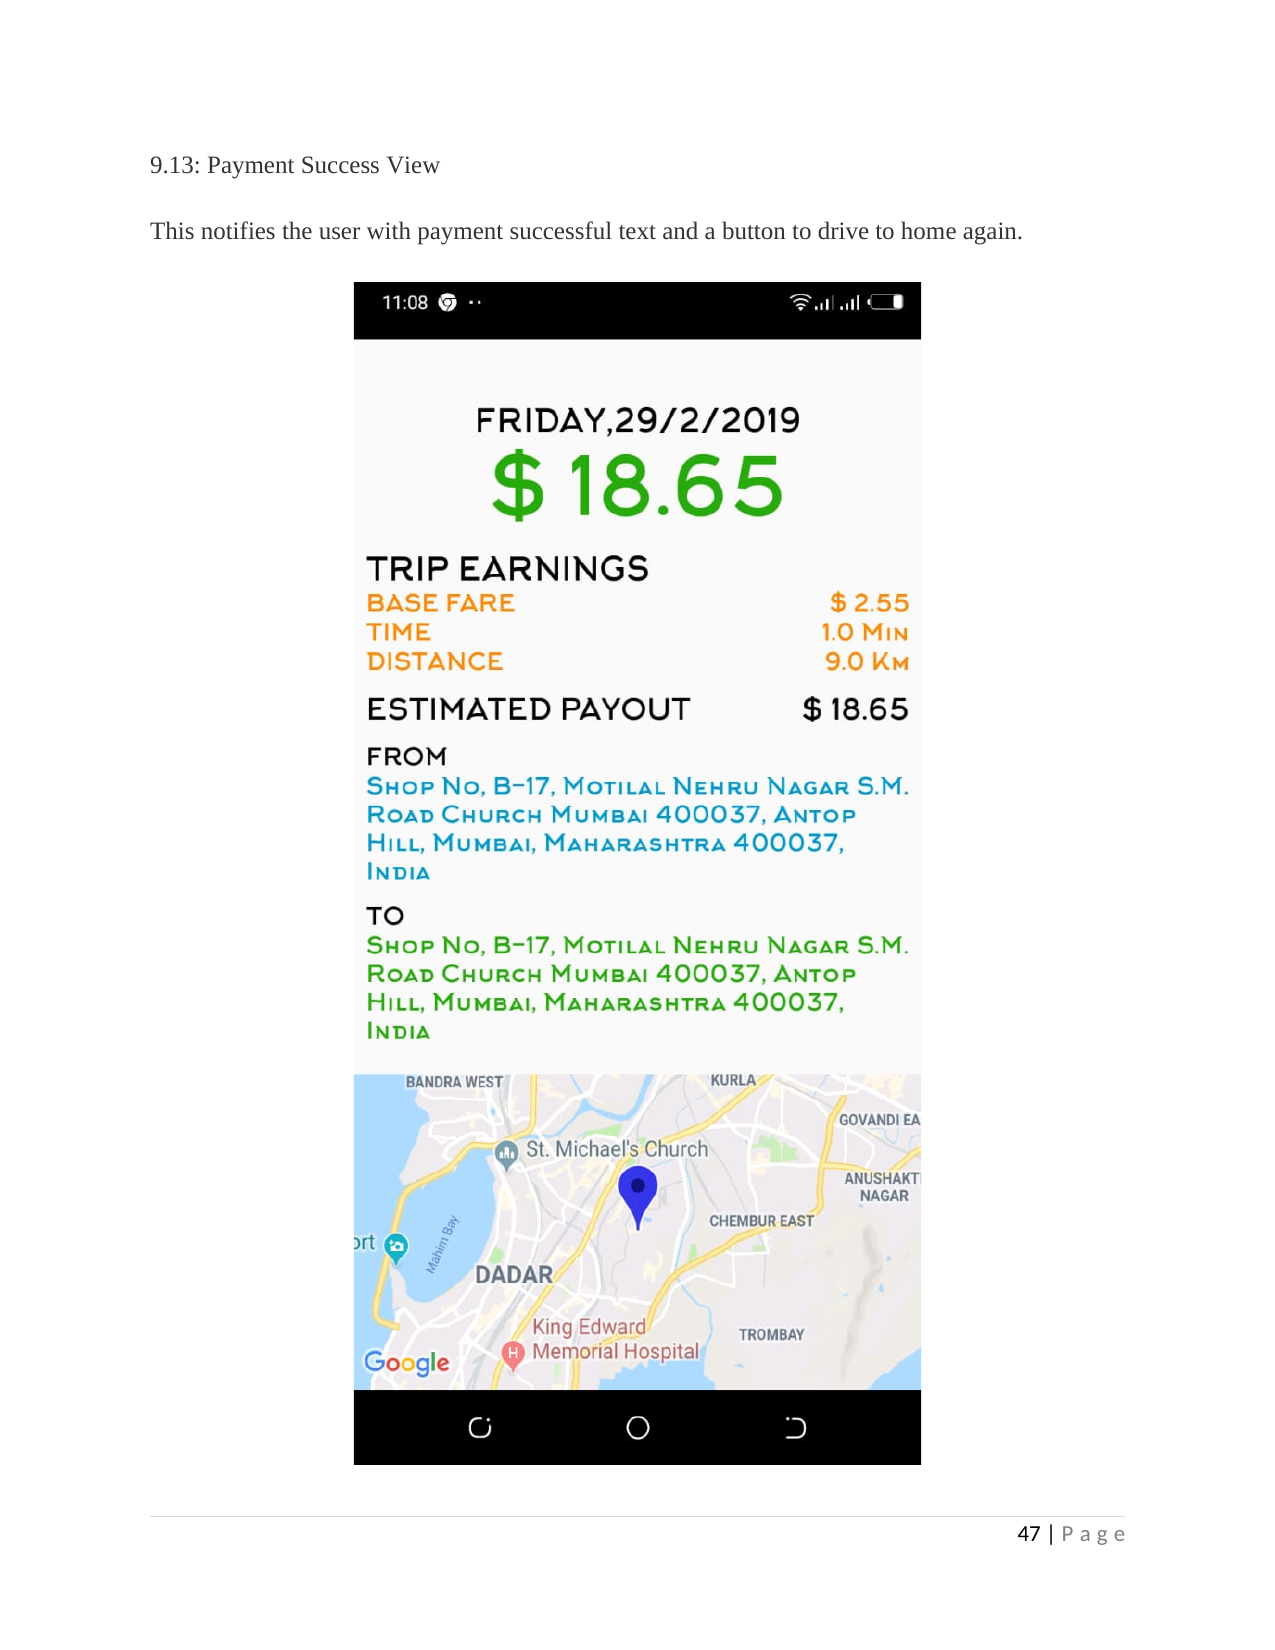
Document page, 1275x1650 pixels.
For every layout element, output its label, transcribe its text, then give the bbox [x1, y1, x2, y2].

text This notifies the user with payment successful text and a button to drive to home again. [150, 216, 1125, 245]
text 9.13: Payment Success View [150, 150, 1125, 179]
picture [353, 282, 922, 1465]
